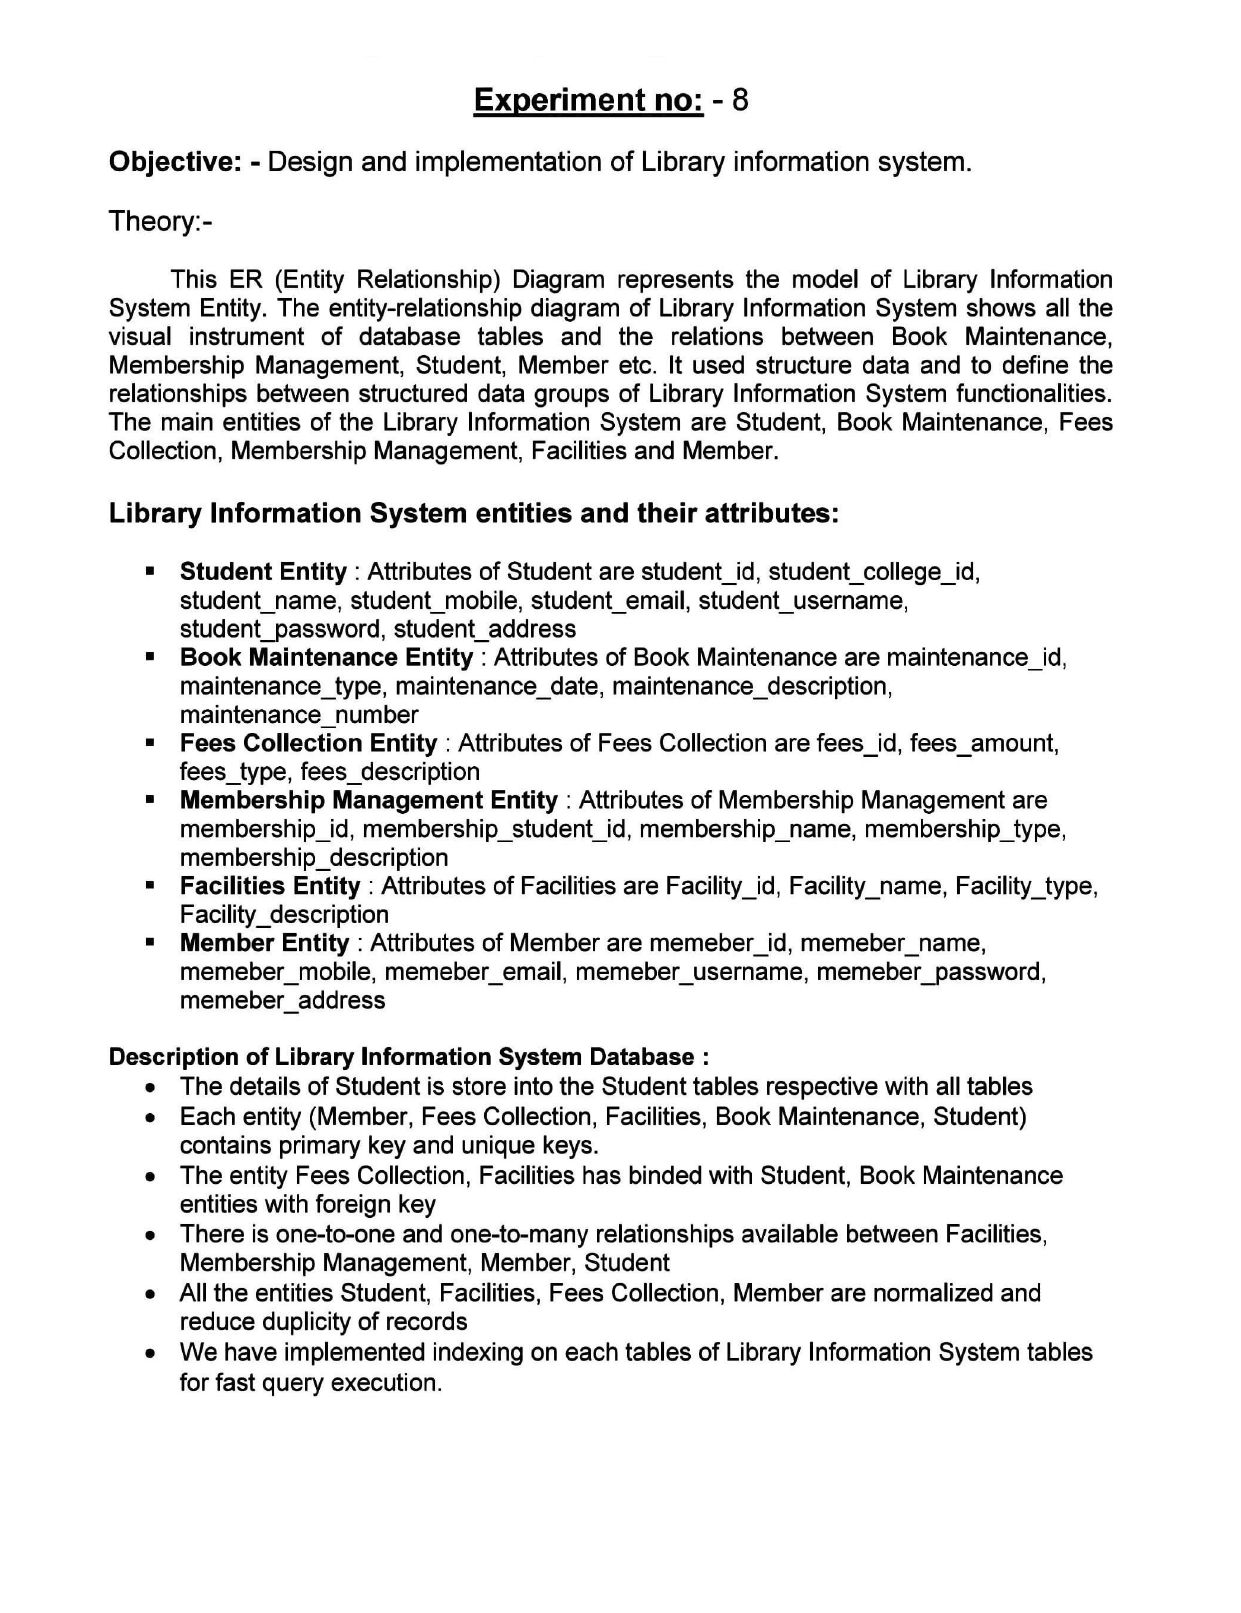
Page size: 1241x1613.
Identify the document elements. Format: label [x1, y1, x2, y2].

picture [107, 56, 1117, 1401]
